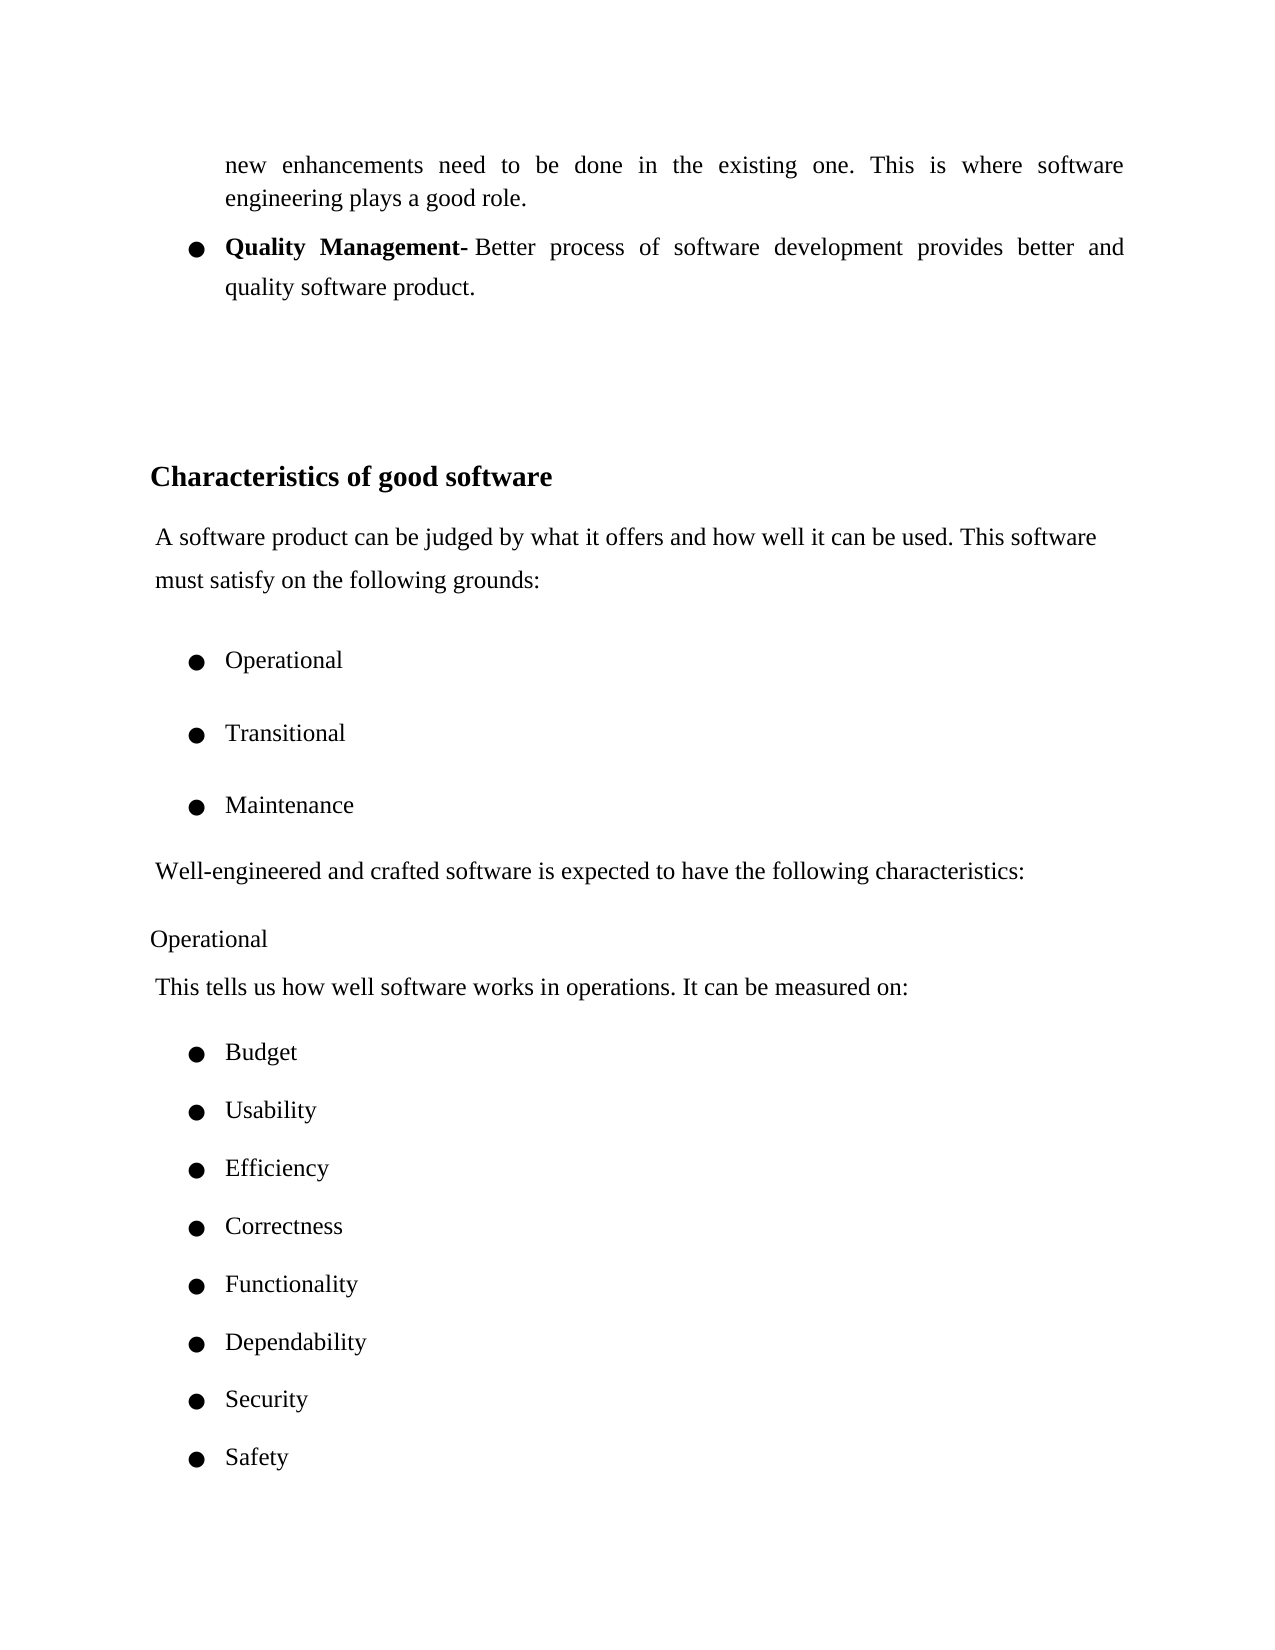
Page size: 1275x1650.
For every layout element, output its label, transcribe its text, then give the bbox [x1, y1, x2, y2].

list Efficiency [187, 1146, 1125, 1188]
list Security [187, 1377, 1125, 1419]
text A software product can be judged by what it offers and how well it can be used. This software must satisfy on the following grounds: [155, 522, 1120, 594]
list Dependability [187, 1319, 1125, 1362]
list Safety [187, 1435, 1125, 1477]
subtitle Characteristics of good software [150, 459, 1120, 493]
list Quality Management- Better process of software development provides better and quality software product. [187, 225, 1125, 301]
list Usability [187, 1088, 1125, 1131]
list Operational [187, 637, 1125, 680]
text This tells us how well software works in operations. It can be measured on: [155, 972, 1120, 1001]
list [187, 150, 1125, 212]
list Functionality [187, 1261, 1125, 1304]
text Well-engineered and crafted software is expected to have the following characteristics: [155, 856, 1120, 884]
list Transitional [187, 710, 1125, 753]
list Correctness [187, 1203, 1125, 1246]
subtitle Operational [150, 924, 1120, 953]
list Budget [187, 1030, 1125, 1073]
list Maintenance [187, 783, 1125, 826]
